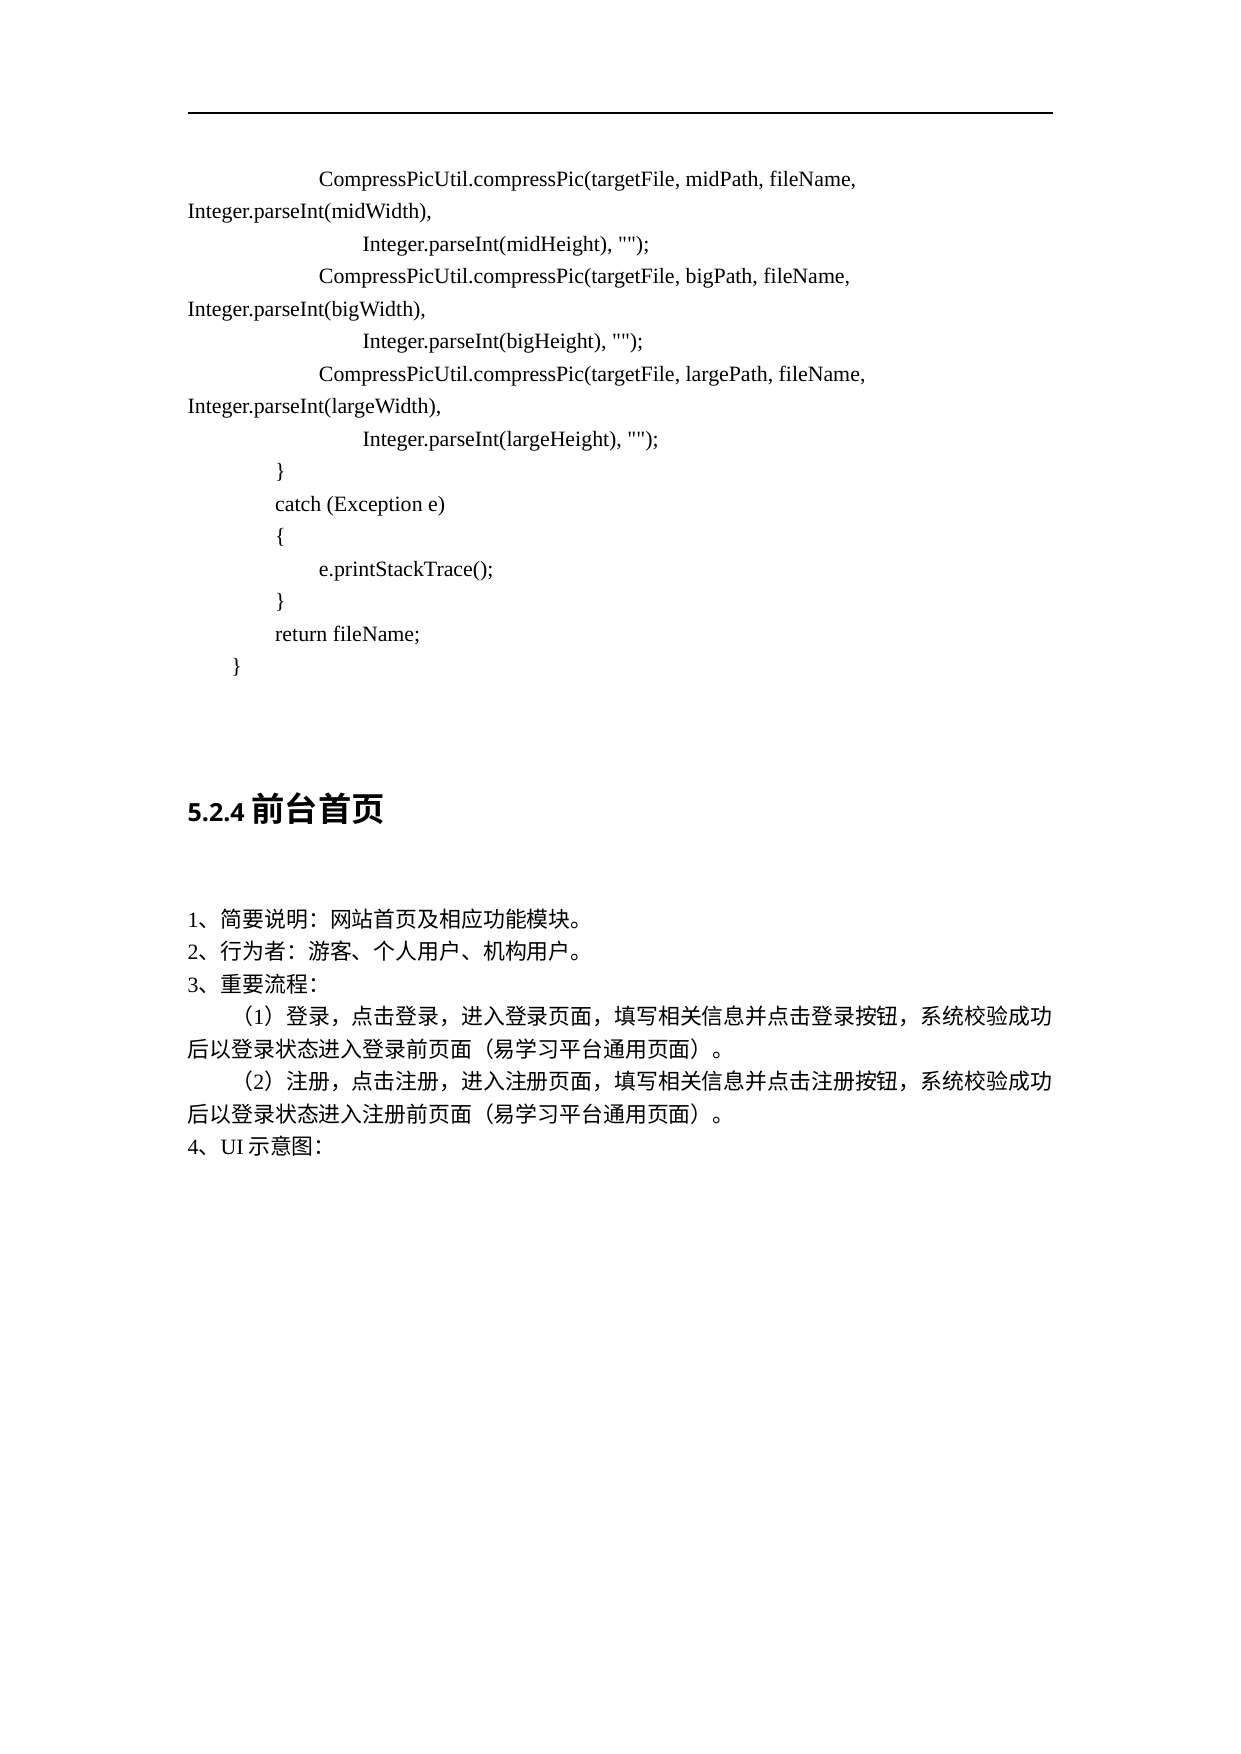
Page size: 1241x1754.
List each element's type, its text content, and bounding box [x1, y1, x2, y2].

text } [187, 649, 1053, 682]
text CompressPicUtil.compressPic(targetFile, midPath, fileName, Integer.parseInt(midWidth), [187, 162, 1053, 227]
text （1）登录，点击登录，进入登录页面，填写相关信息并点击登录按钮，系统校验成功后以登录状态进入登录前页面（易学习平台通用页面）。 [187, 999, 1053, 1064]
subtitle 5.2.4 前台首页 [187, 774, 1053, 839]
text 1、简要说明：网站首页及相应功能模块。 [187, 901, 1053, 934]
text Integer.parseInt(midHeight), ""); [187, 227, 1053, 259]
text { [187, 519, 1053, 552]
text Integer.parseInt(largeHeight), ""); [187, 422, 1053, 454]
text 3、重要流程： [187, 966, 1053, 999]
text return fileName; [187, 617, 1053, 649]
text catch (Exception e) [187, 487, 1053, 519]
text 2、行为者：游客、个人用户、机构用户。 [187, 934, 1053, 966]
text CompressPicUtil.compressPic(targetFile, bigPath, fileName, Integer.parseInt(bigWidth), [187, 259, 1053, 324]
text （2）注册，点击注册，进入注册页面，填写相关信息并点击注册按钮，系统校验成功后以登录状态进入注册前页面（易学习平台通用页面）。 [187, 1064, 1053, 1129]
text CompressPicUtil.compressPic(targetFile, largePath, fileName, Integer.parseInt(largeWidth), [187, 357, 1053, 422]
text } [187, 454, 1053, 487]
text e.printStackTrace(); [187, 552, 1053, 584]
text Integer.parseInt(bigHeight), ""); [187, 324, 1053, 357]
text } [187, 584, 1053, 617]
text 4、UI示意图： [187, 1129, 1053, 1161]
